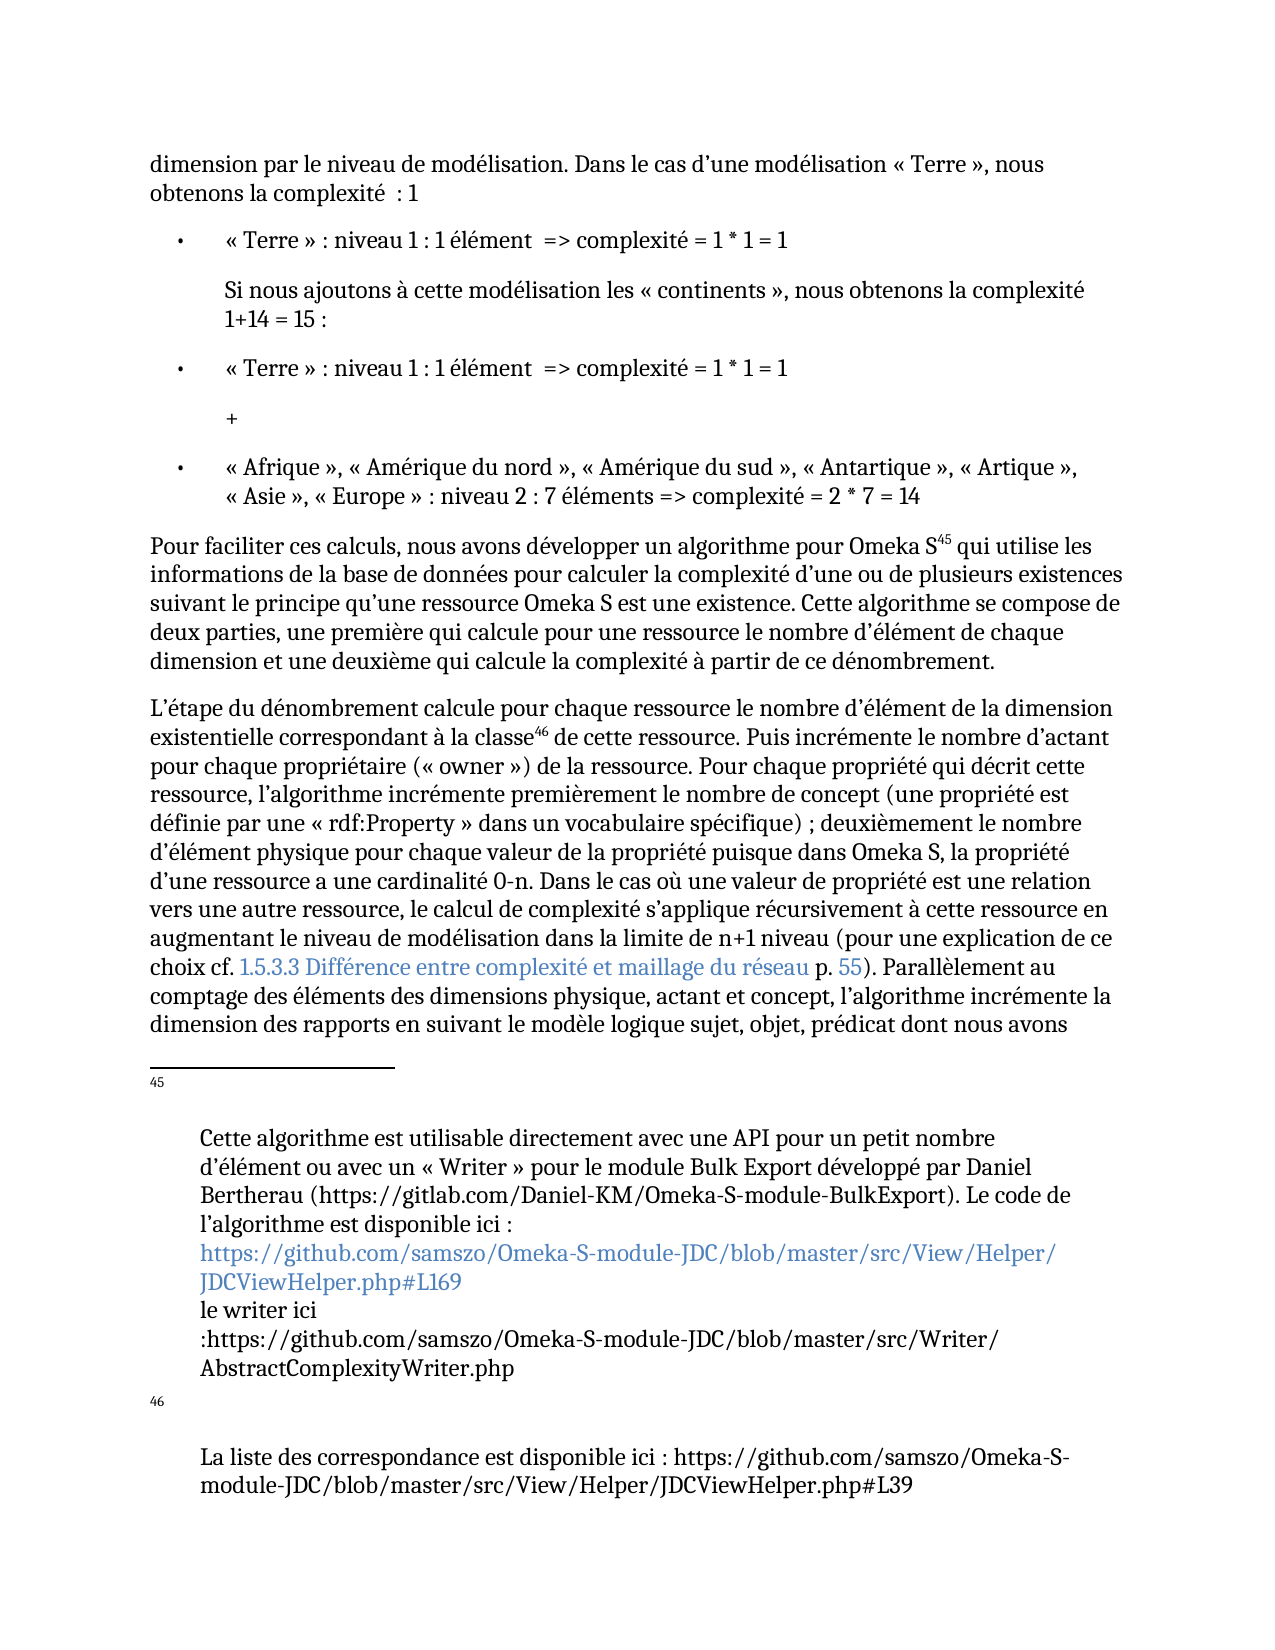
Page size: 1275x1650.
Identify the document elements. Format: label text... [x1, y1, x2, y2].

list + [175, 404, 1125, 432]
text L’étape du dénombrement calcule pour chaque ressource le nombre d’élément de la dimension existentielle correspondant à la classe de cette ressource. Puis incrémente le nombre d’actant pour chaque propriétaire (« owner ») de la ressource. Pour chaque propriété qui décrit cette ressource, l’algorithme incrémente premièrement le nombre de concept (une propriété est définie par une « rdf:Property » dans un vocabulaire spécifique) ; deuxièmement le nombre d’élément physique pour chaque valeur de la propriété puisque dans Omeka S, la propriété d’une ressource a une cardinalité 0-n. Dans le cas où une valeur de propriété est une relation vers une autre ressource, le calcul de complexité s’applique récursivement à cette ressource en augmentant le niveau de modélisation dans la limite de n+1 niveau (pour une explication de ce choix cf. 1.5.3.3 Différence entre complexité et maillage du réseau p. 55). Parallèlement au comptage des éléments des dimensions physique, actant et concept, l’algorithme incrémente la dimension des rapports en suivant le modèle logique sujet, objet, prédicat dont nous avons montrer l’intérêt pour un processus de modélisation dans (Szoniecky, 2020) et que nous détaillons plus loin (1.5.4 Diagrammes et cribles conceptuels p. 55). Dans le cas de cet algorithme, les valeurs des sujets, objets et prédicats sont définies avec les règles suivantes : [150, 694, 1125, 1039]
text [150, 150, 1125, 207]
list « Terre » : niveau 1 : 1 élément => complexité = 1 * 1 = 1 [175, 226, 1125, 255]
text Pour faciliter ces calculs, nous avons développer un algorithme pour Omeka S qui utilise les informations de la base de données pour calculer la complexité d’une ou de plusieurs existences suivant le principe qu’une ressource Omeka S est une existence. Cette algorithme se compose de deux parties, une première qui calcule pour une ressource le nombre d’élément de chaque dimension et une deuxième qui calcule la complexité à partir de ce dénombrement. [150, 532, 1125, 675]
list Si nous ajoutons à cette modélisation les « continents », nous obtenons la complexité 1+14 = 15 : [175, 276, 1125, 333]
list « Terre » : niveau 1 : 1 élément => complexité = 1 * 1 = 1 [175, 354, 1125, 383]
list « Afrique », « Amérique du nord », « Amérique du sud », « Antartique », « Artique », « Asie », « Europe » : niveau 2 : 7 éléments => complexité = 2 * 7 = 14 [175, 453, 1125, 511]
